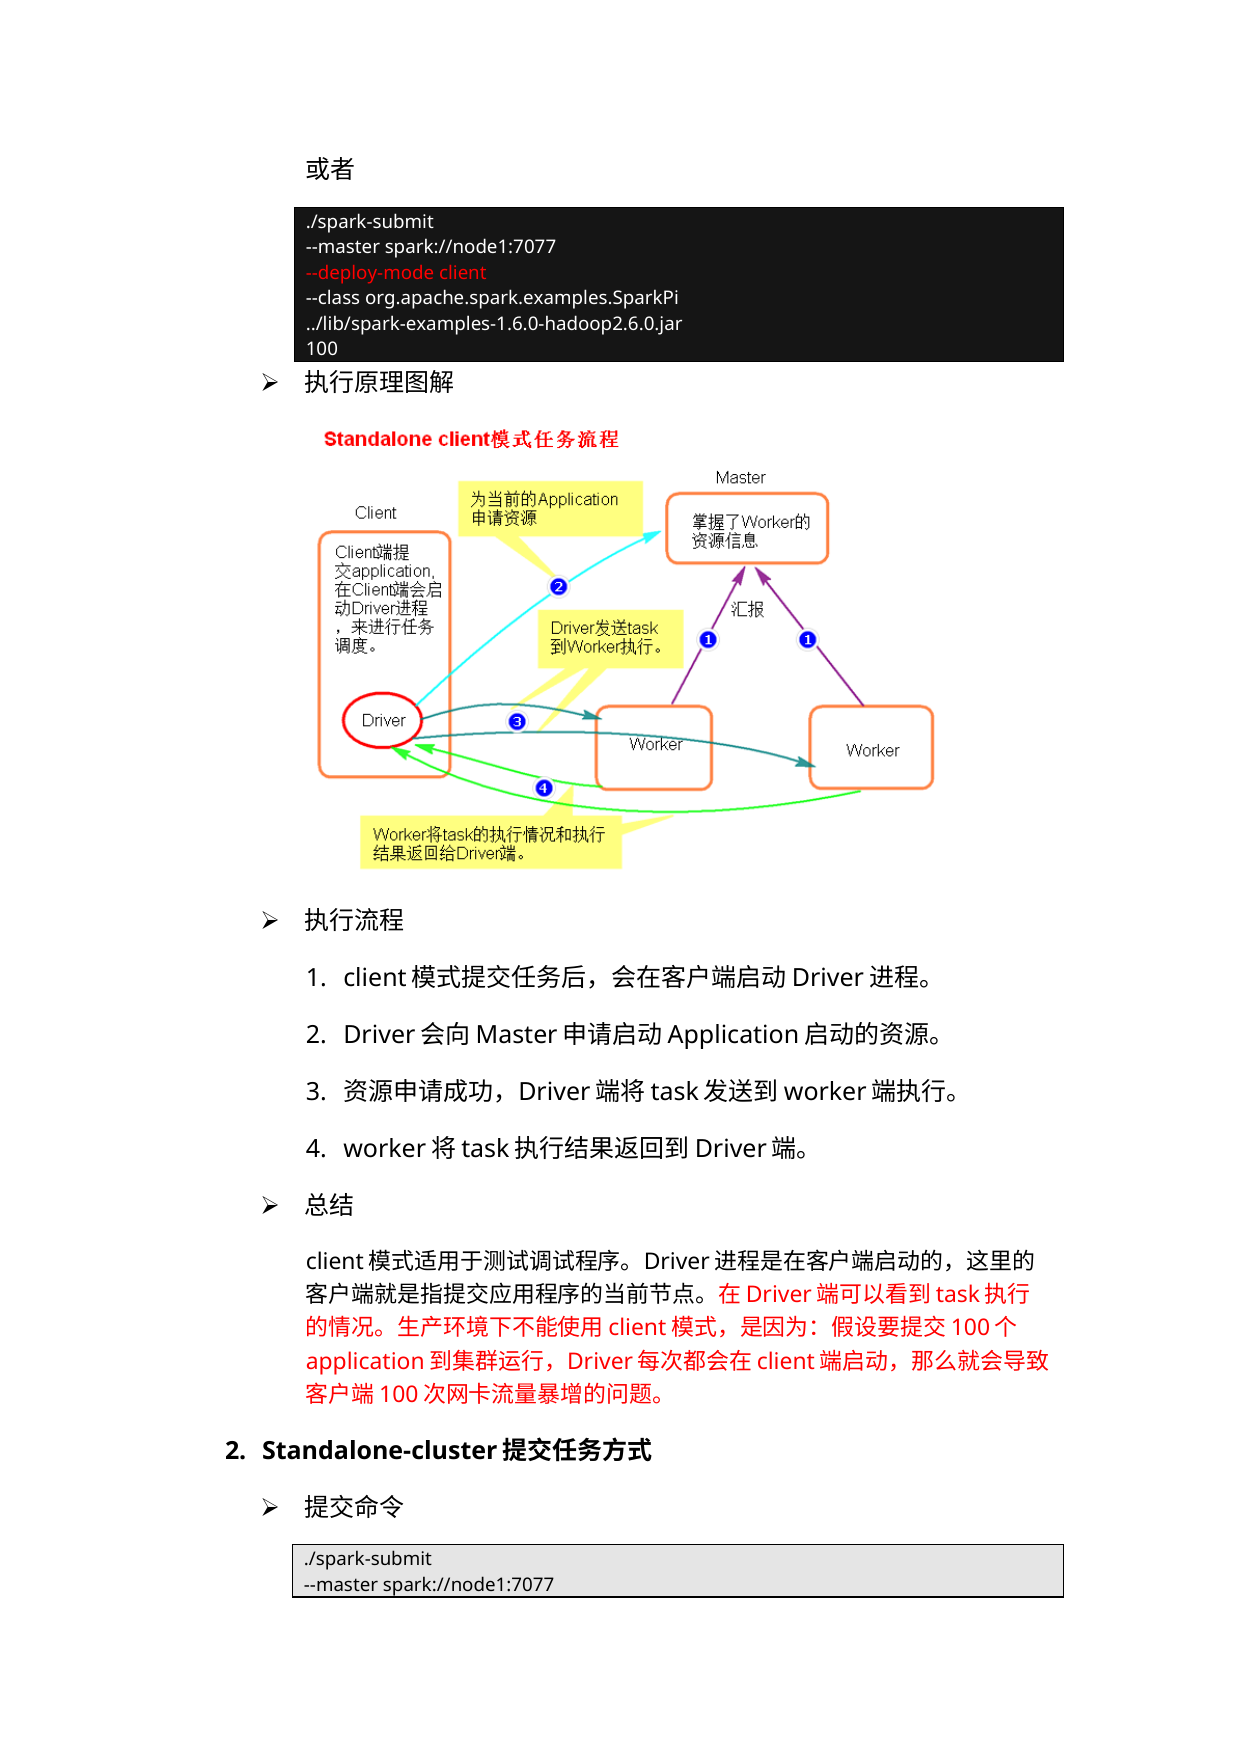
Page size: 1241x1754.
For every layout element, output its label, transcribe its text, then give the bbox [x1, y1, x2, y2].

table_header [293, 1545, 1063, 1596]
list Standalone-cluster提交任务方式 [225, 1430, 1053, 1466]
list 执行流程 [260, 900, 1053, 936]
table_header ./spark-submit --master spark://node1:7077 --deploy-mode client --class org.apache.spark.examples.SparkPi ../lib/spark-examples-1.6.0-hadoop2.6.0.jar 100 [295, 208, 1063, 361]
list 提交命令 [260, 1487, 1053, 1523]
list 总结 [260, 1186, 1053, 1222]
list client模式适用于测试调试程序。Driver进程是在客户端启动的，这里的客户端就是指提交应用程序的当前节点。在Driver端可以看到task执行的情况。生产环境下不能使用client模式，是因为：假设要提交100个application到集群运行，Driver每次都会在client端启动，那么就会导致客户端100次网卡流量暴增的问题。 [306, 1243, 1053, 1409]
list Driver会向Master申请启动Application启动的资源。 [306, 1014, 1053, 1051]
list 执行原理图解 [260, 362, 1053, 398]
list client模式提交任务后，会在客户端启动Driver进程。 [306, 957, 1053, 993]
list 或者 [306, 150, 1053, 186]
list 资源申请成功，Driver端将task发送到worker端执行。 [306, 1071, 1053, 1108]
picture [305, 419, 965, 880]
list worker将task执行结果返回到Driver端。 [306, 1128, 1053, 1165]
